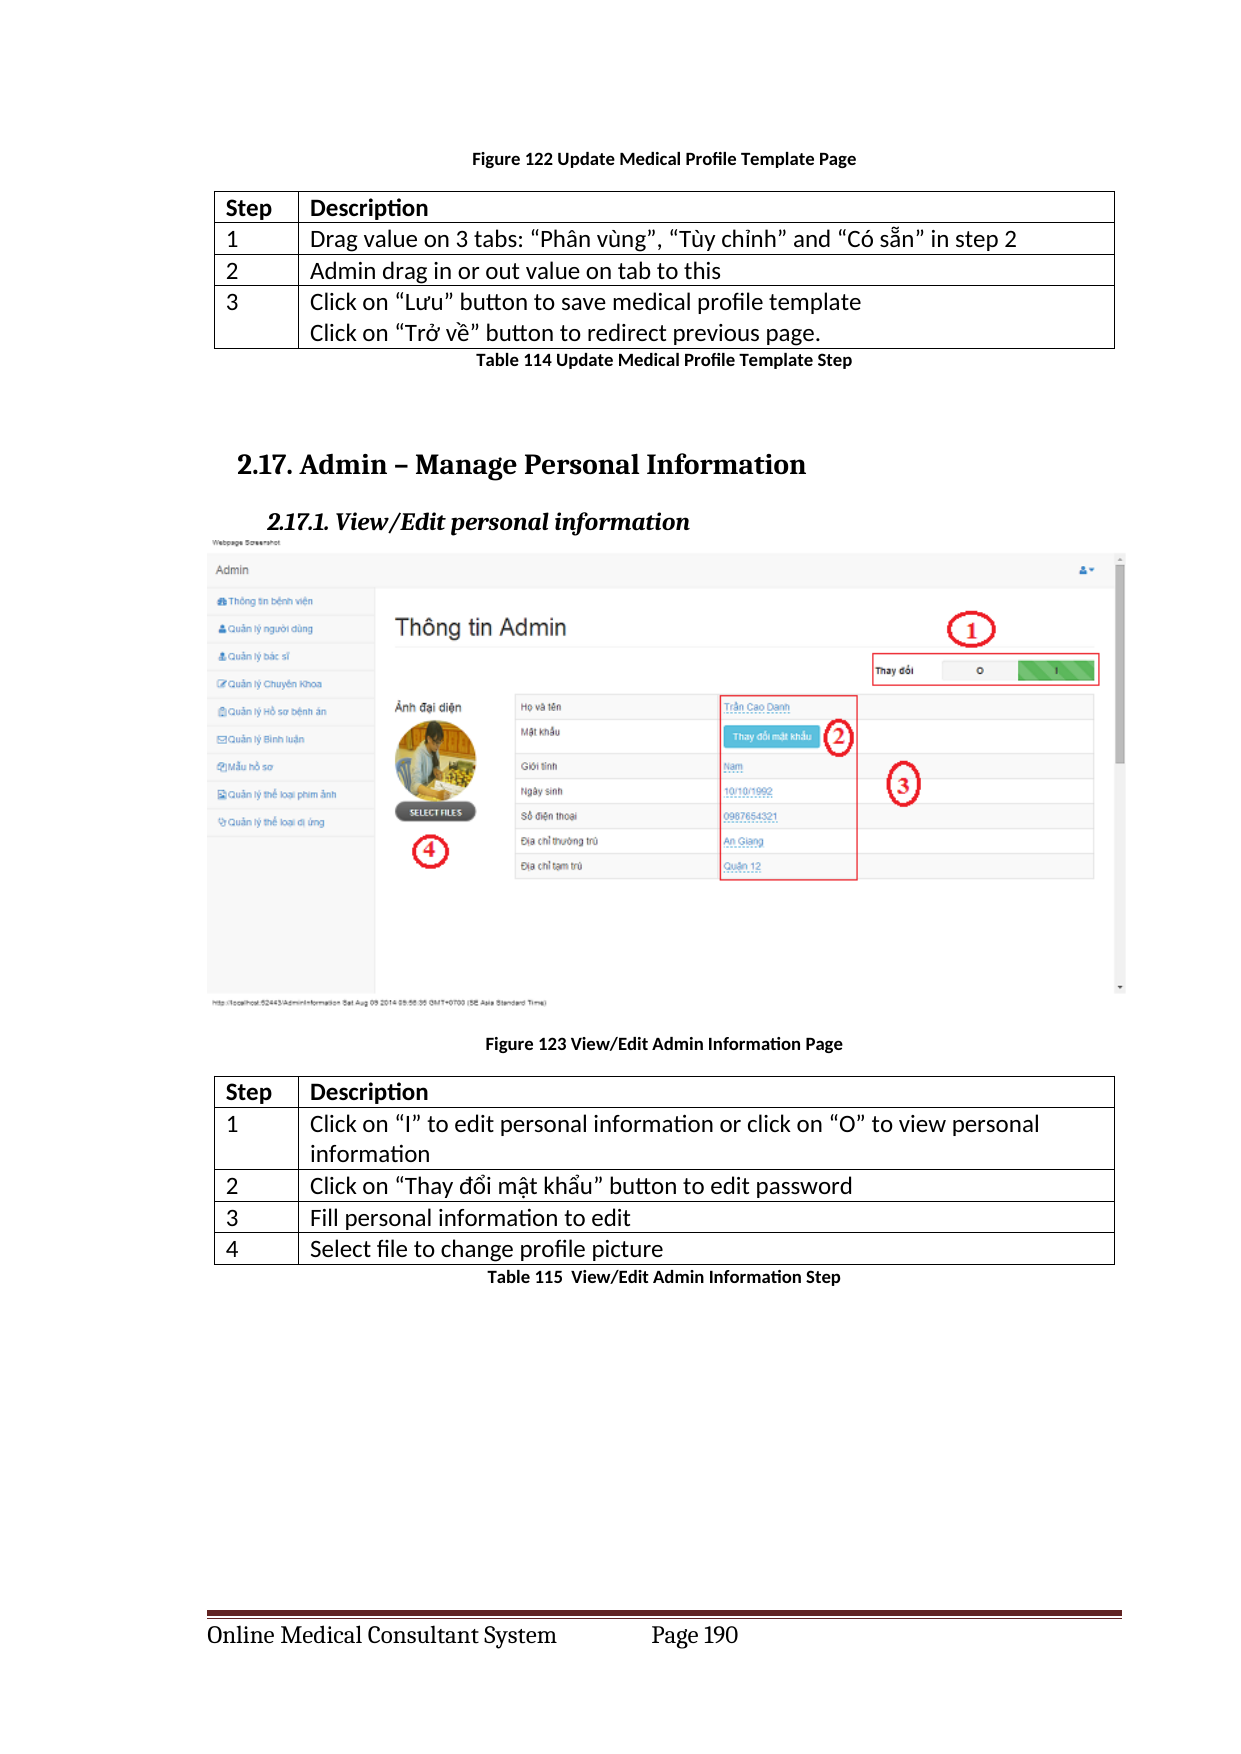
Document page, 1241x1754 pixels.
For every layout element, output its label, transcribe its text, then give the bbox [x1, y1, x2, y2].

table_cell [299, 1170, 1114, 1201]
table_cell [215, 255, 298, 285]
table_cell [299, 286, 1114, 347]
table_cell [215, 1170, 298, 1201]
picture [207, 540, 1126, 1007]
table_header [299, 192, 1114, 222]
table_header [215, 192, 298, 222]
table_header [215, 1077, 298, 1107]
text Figure Update Medical Profile Template Page [207, 147, 1122, 170]
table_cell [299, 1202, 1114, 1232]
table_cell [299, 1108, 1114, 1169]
subtitle View/Edit personal information [267, 507, 1122, 536]
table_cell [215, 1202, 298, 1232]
text Table Update Medical Profile Template Step [207, 348, 1122, 371]
subtitle Admin – Manage Personal Information [237, 448, 1122, 482]
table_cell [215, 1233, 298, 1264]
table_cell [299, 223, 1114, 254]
text Figure View/Edit Admin Information Page [207, 1032, 1122, 1055]
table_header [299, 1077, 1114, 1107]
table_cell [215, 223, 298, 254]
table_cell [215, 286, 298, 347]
text Table View/Edit Admin Information Step [207, 1265, 1122, 1288]
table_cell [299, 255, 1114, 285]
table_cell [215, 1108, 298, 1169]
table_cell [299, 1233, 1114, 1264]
